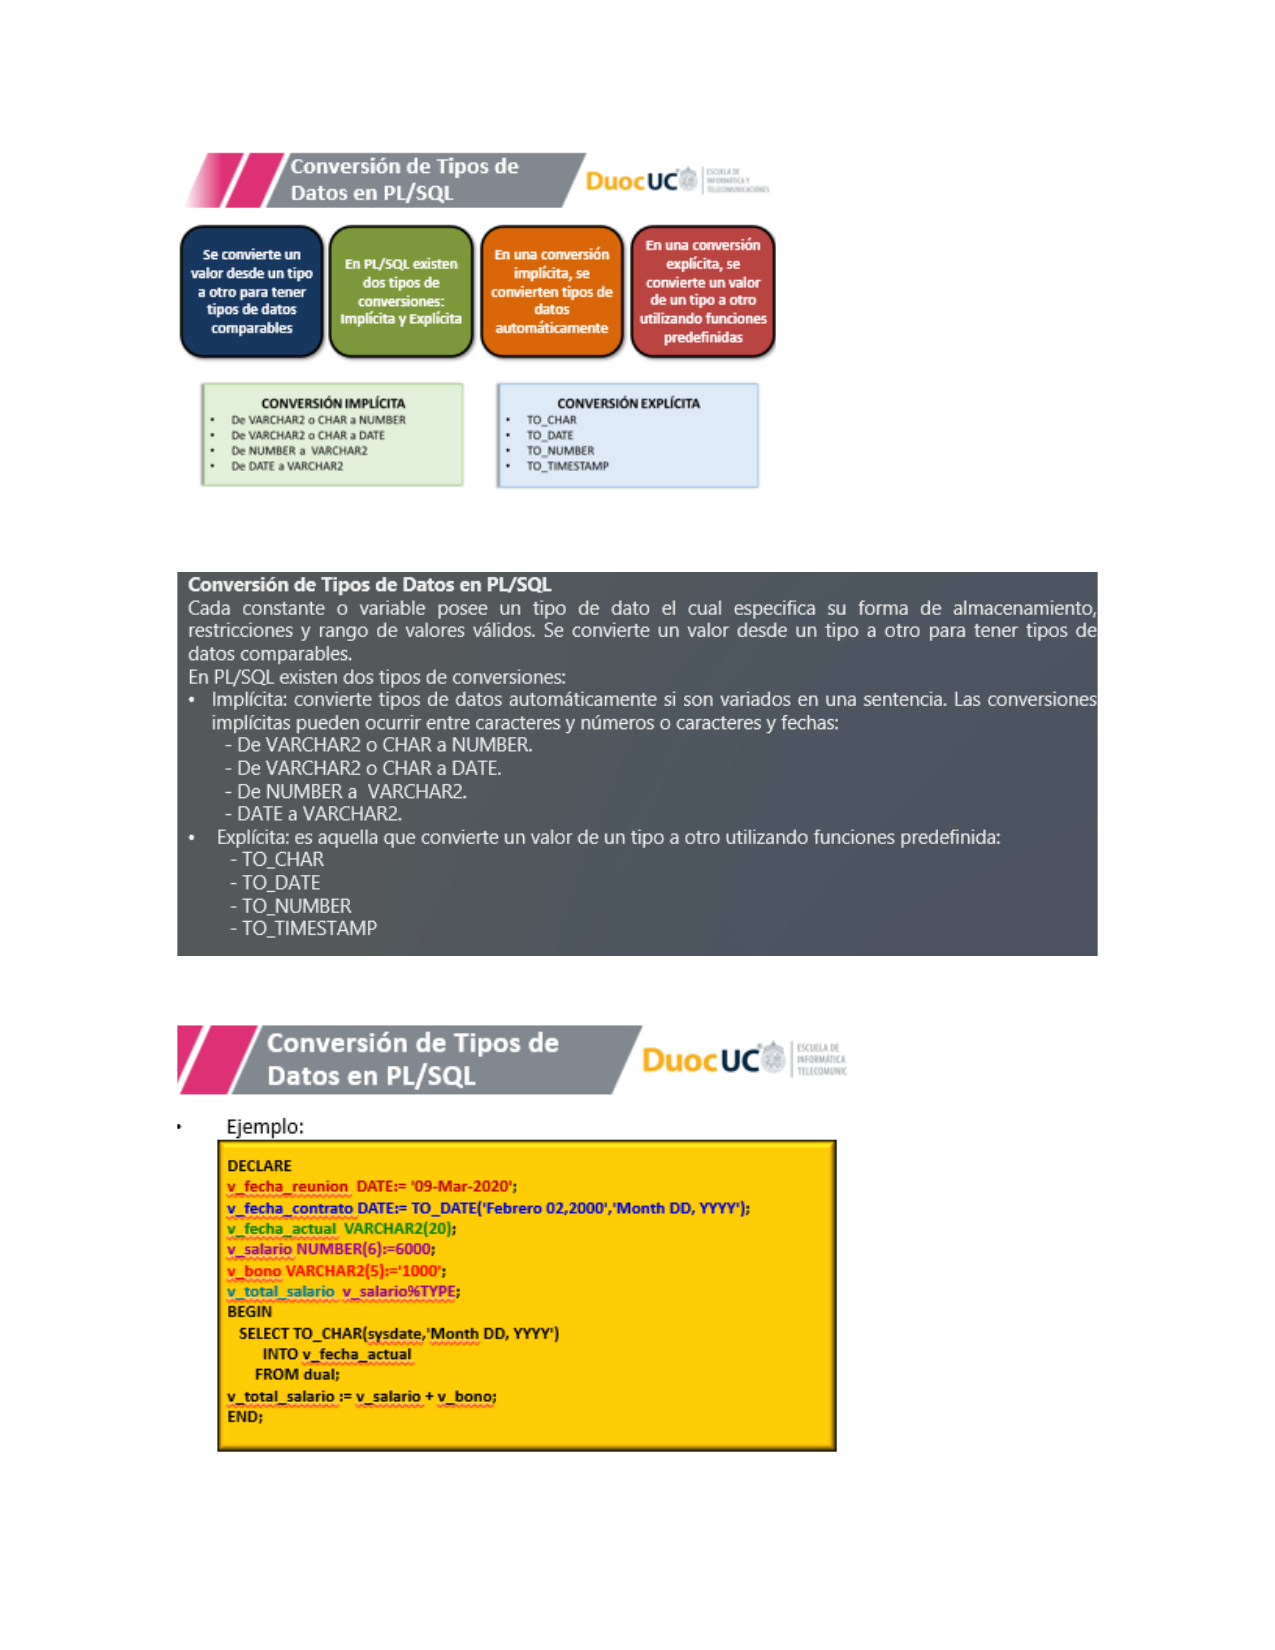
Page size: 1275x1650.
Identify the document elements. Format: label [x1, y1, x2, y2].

picture [177, 147, 776, 554]
picture [177, 572, 1098, 956]
picture [177, 1021, 848, 1463]
